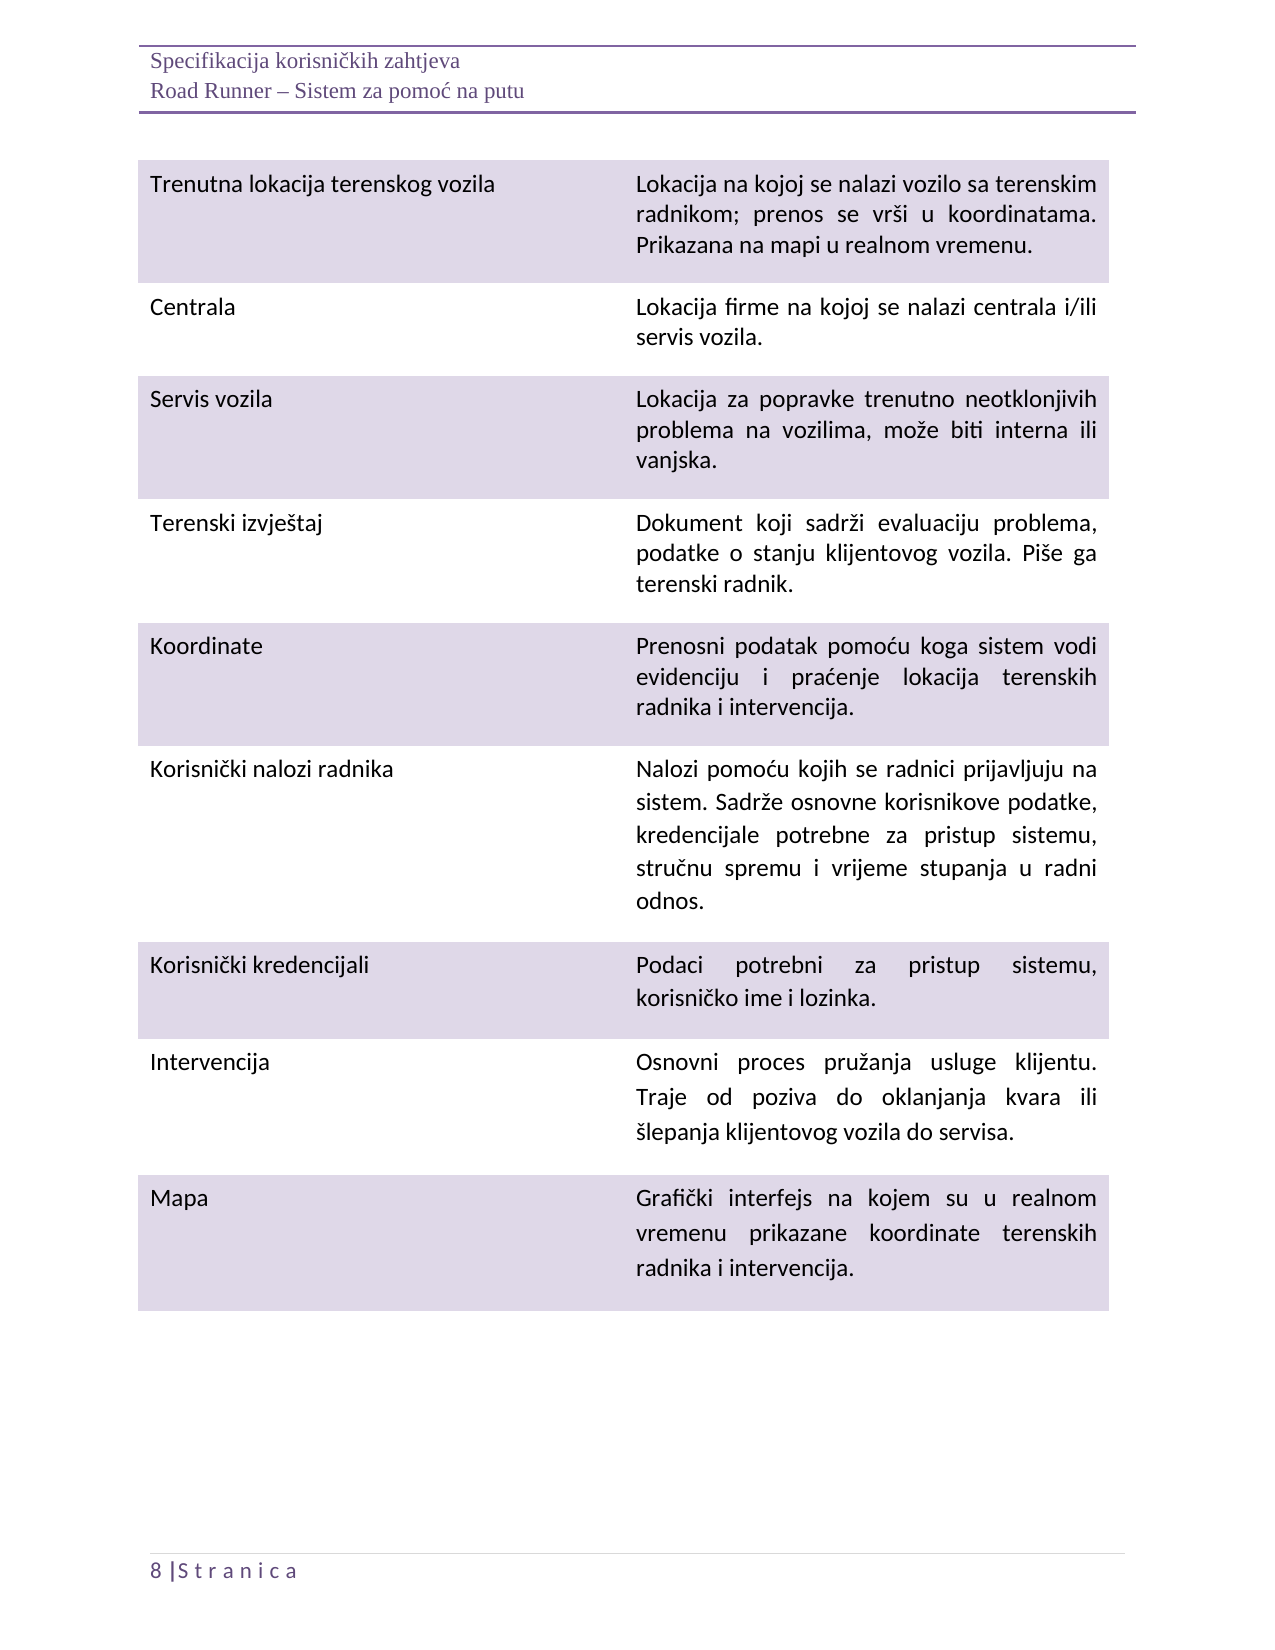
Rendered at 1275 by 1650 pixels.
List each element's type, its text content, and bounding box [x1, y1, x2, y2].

table_cell Korisnički nalozi radnika [138, 746, 624, 942]
table_cell Lokacija na kojoj se nalazi vozilo sa terenskim radnikom; prenos se vrši u koordinatama. Prikazana na mapi u realnom vremenu. [624, 160, 1109, 283]
table_cell Servis vozila [138, 376, 624, 499]
table_cell Dokument koji sadrži evaluaciju problema, podatke o stanju klijentovog vozila. Piše ga terenski radnik. [624, 499, 1109, 623]
table_cell Grafički interfejs na kojem su u realnom vremenu prikazane koordinate terenskih radnika i intervencija. [624, 1175, 1109, 1311]
table_cell Centrala [138, 284, 624, 376]
table_cell Korisnički kredencijali [138, 942, 624, 1039]
table_cell Prenosni podatak pomoću koga sistem vodi evidenciju i praćenje lokacija terenskih radnika i intervencija. [624, 623, 1109, 746]
table_cell Lokacija firme na kojoj se nalazi centrala i/ili servis vozila. [624, 284, 1109, 376]
table_cell Trenutna lokacija terenskog vozila [138, 160, 624, 283]
table_cell Nalozi pomoću kojih se radnici prijavljuju na sistem. Sadrže osnovne korisnikove podatke, kredencijale potrebne za pristup sistemu, stručnu spremu i vrijeme stupanja u radni odnos. [624, 746, 1109, 942]
table_cell Lokacija za popravke trenutno neotklonjivih problema na vozilima, može biti interna ili vanjska. [624, 376, 1109, 499]
table_cell Terenski izvještaj [138, 499, 624, 623]
table_cell Intervencija [138, 1039, 624, 1175]
table_cell Osnovni proces pružanja usluge klijentu. Traje od poziva do oklanjanja kvara ili šlepanja klijentovog vozila do servisa. [624, 1039, 1109, 1175]
table_cell Podaci potrebni za pristup sistemu, korisničko ime i lozinka. [624, 942, 1109, 1039]
table_cell Koordinate [138, 623, 624, 746]
table_cell Mapa [138, 1175, 624, 1311]
